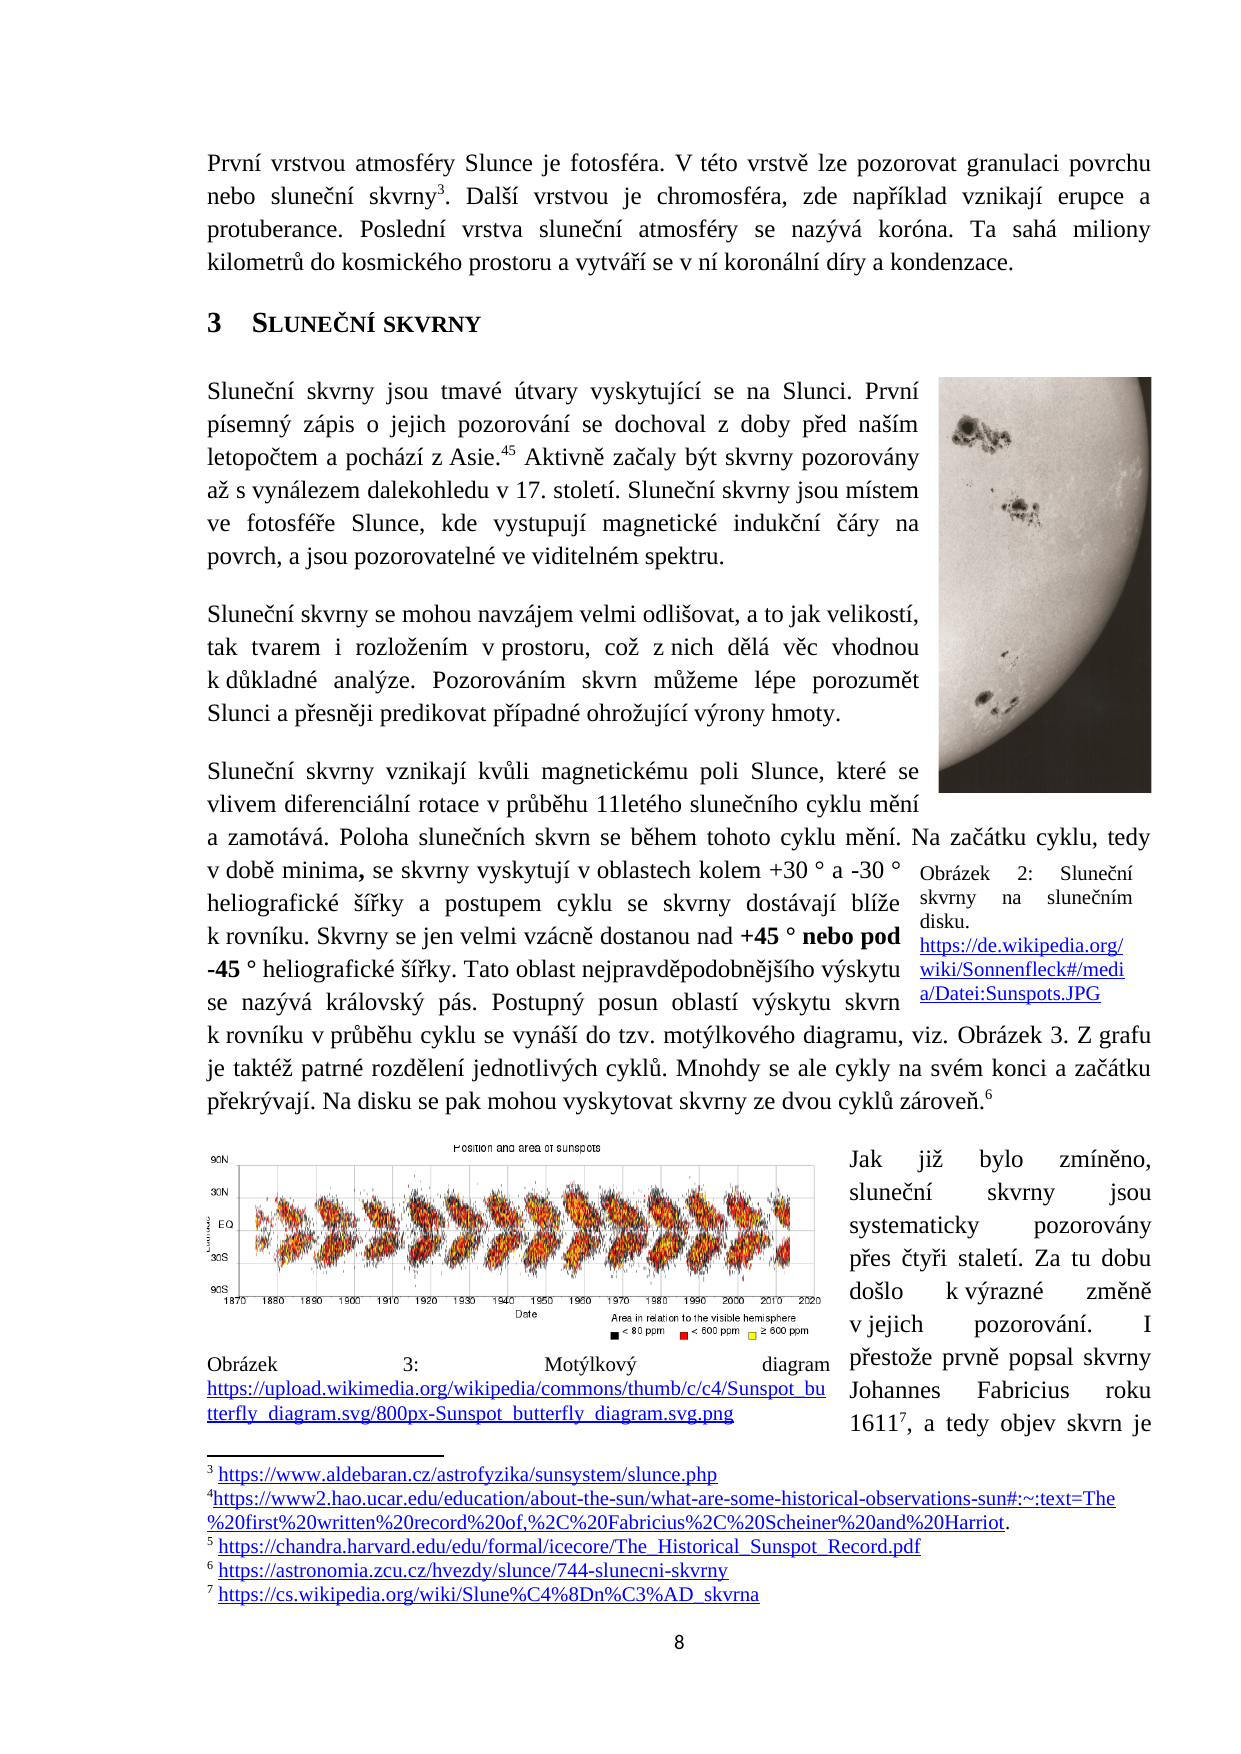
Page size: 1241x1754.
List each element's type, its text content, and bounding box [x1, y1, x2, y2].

picture [206, 1145, 831, 1343]
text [207, 1144, 1152, 1437]
text Sluneční skvrny jsou tmavé útvary vyskytující se na Slunci. První písemný zápis o jejich pozorování se dochoval z doby před naším letopočtem a pochází z Asie. Aktivně začaly být skvrny pozorovány až s vynálezem dalekohledu v 17. století. Sluneční skvrny jsou místem ve fotosféře Slunce, kde vystupují magnetické indukční čáry na povrch, a jsou pozorovatelné ve viditelném spektru. [207, 376, 1152, 570]
subtitle Sluneční skvrny [207, 305, 1152, 338]
text První vrstvou atmosféry Slunce je fotosféra. V této vrstvě lze pozorovat granulaci povrchu nebo sluneční skvrny. Další vrstvou je chromosféra, zde například vznikají erupce a protuberance. Poslední vrstva sluneční atmosféry se nazývá koróna. Ta sahá miliony kilometrů do kosmického prostoru a vytváří se v ní koronální díry a kondenzace. [207, 148, 1152, 276]
text Sluneční skvrny vznikají kvůli magnetickému poli Slunce, které se vlivem diferenciální rotace v průběhu 11letého slunečního cyklu mění a zamotává. Poloha slunečních skvrn se během tohoto cyklu mění. Na začátku cyklu, tedy v době minima, se skvrny vyskytují v oblastech kolem +30 ° a -30 ° heliografické šířky a postupem cyklu se skvrny dostávají blíže k rovníku. Skvrny se jen velmi vzácně dostanou nad +45 ° nebo pod -45 ° heliografické šířky. Tato oblast nejpravděpodobnějšího výskytu se nazývá královský pás. Postupný posun oblastí výskytu skvrn k rovníku v průběhu cyklu se vynáší do tzv. motýlkového diagramu, viz. Obrázek 3. Z grafu je taktéž patrné rozdělení jednotlivých cyklů. Mnohdy se ale cykly na svém konci a začátku překrývají. Na disku se pak mohou vyskytovat skvrny ze dvou cyklů zároveň. [207, 756, 1152, 1115]
text Sluneční skvrny se mohou navzájem velmi odlišovat, a to jak velikostí, tak tvarem i rozložením v prostoru, což z nich dělá věc vhodnou k důkladné analýze. Pozorováním skvrn můžeme lépe porozumět Slunci a přesněji predikovat případné ohrožující výrony hmoty. [207, 599, 938, 727]
picture [938, 377, 1152, 793]
